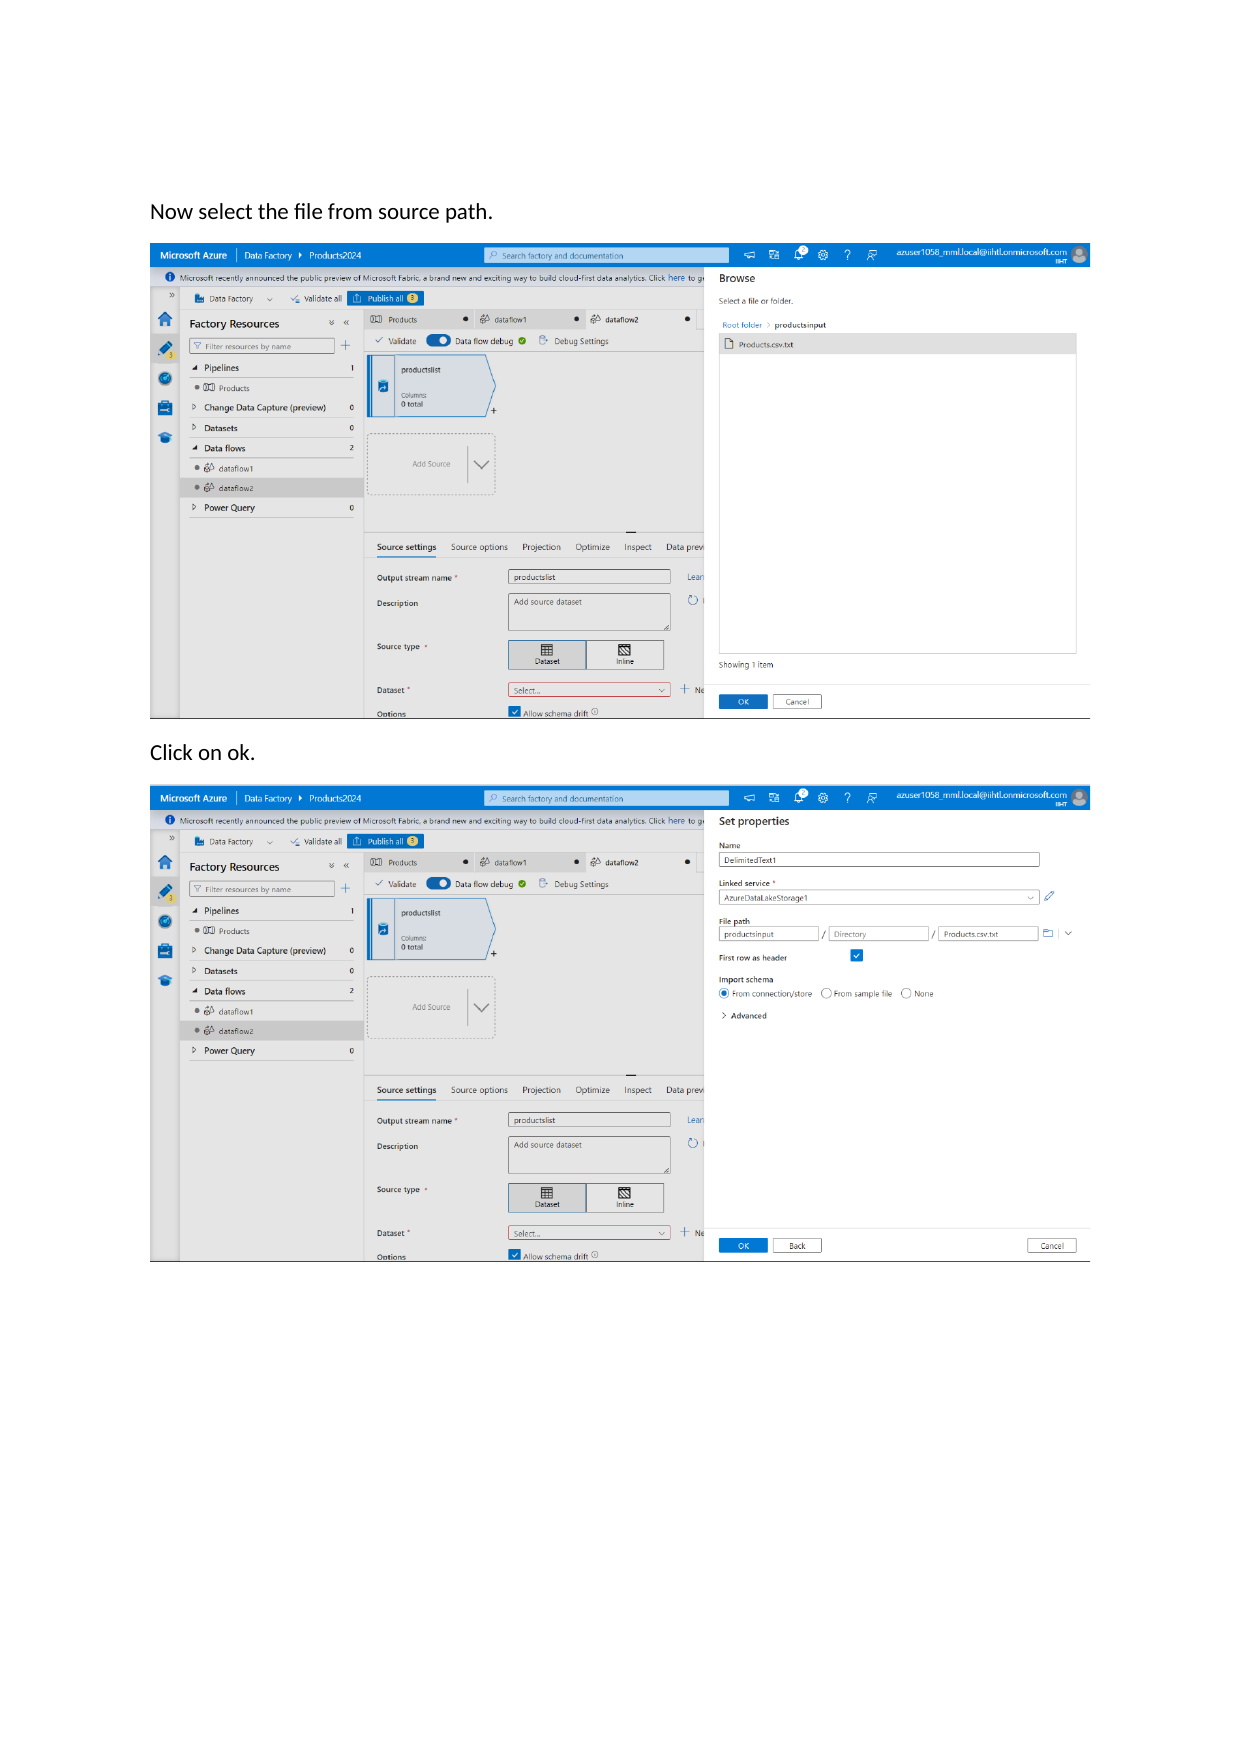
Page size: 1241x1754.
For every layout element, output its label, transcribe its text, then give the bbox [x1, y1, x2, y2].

picture [150, 243, 1091, 719]
text Now select the file from source path. [150, 197, 1090, 225]
text Click on ok. [150, 738, 1090, 766]
picture [150, 784, 1091, 1262]
